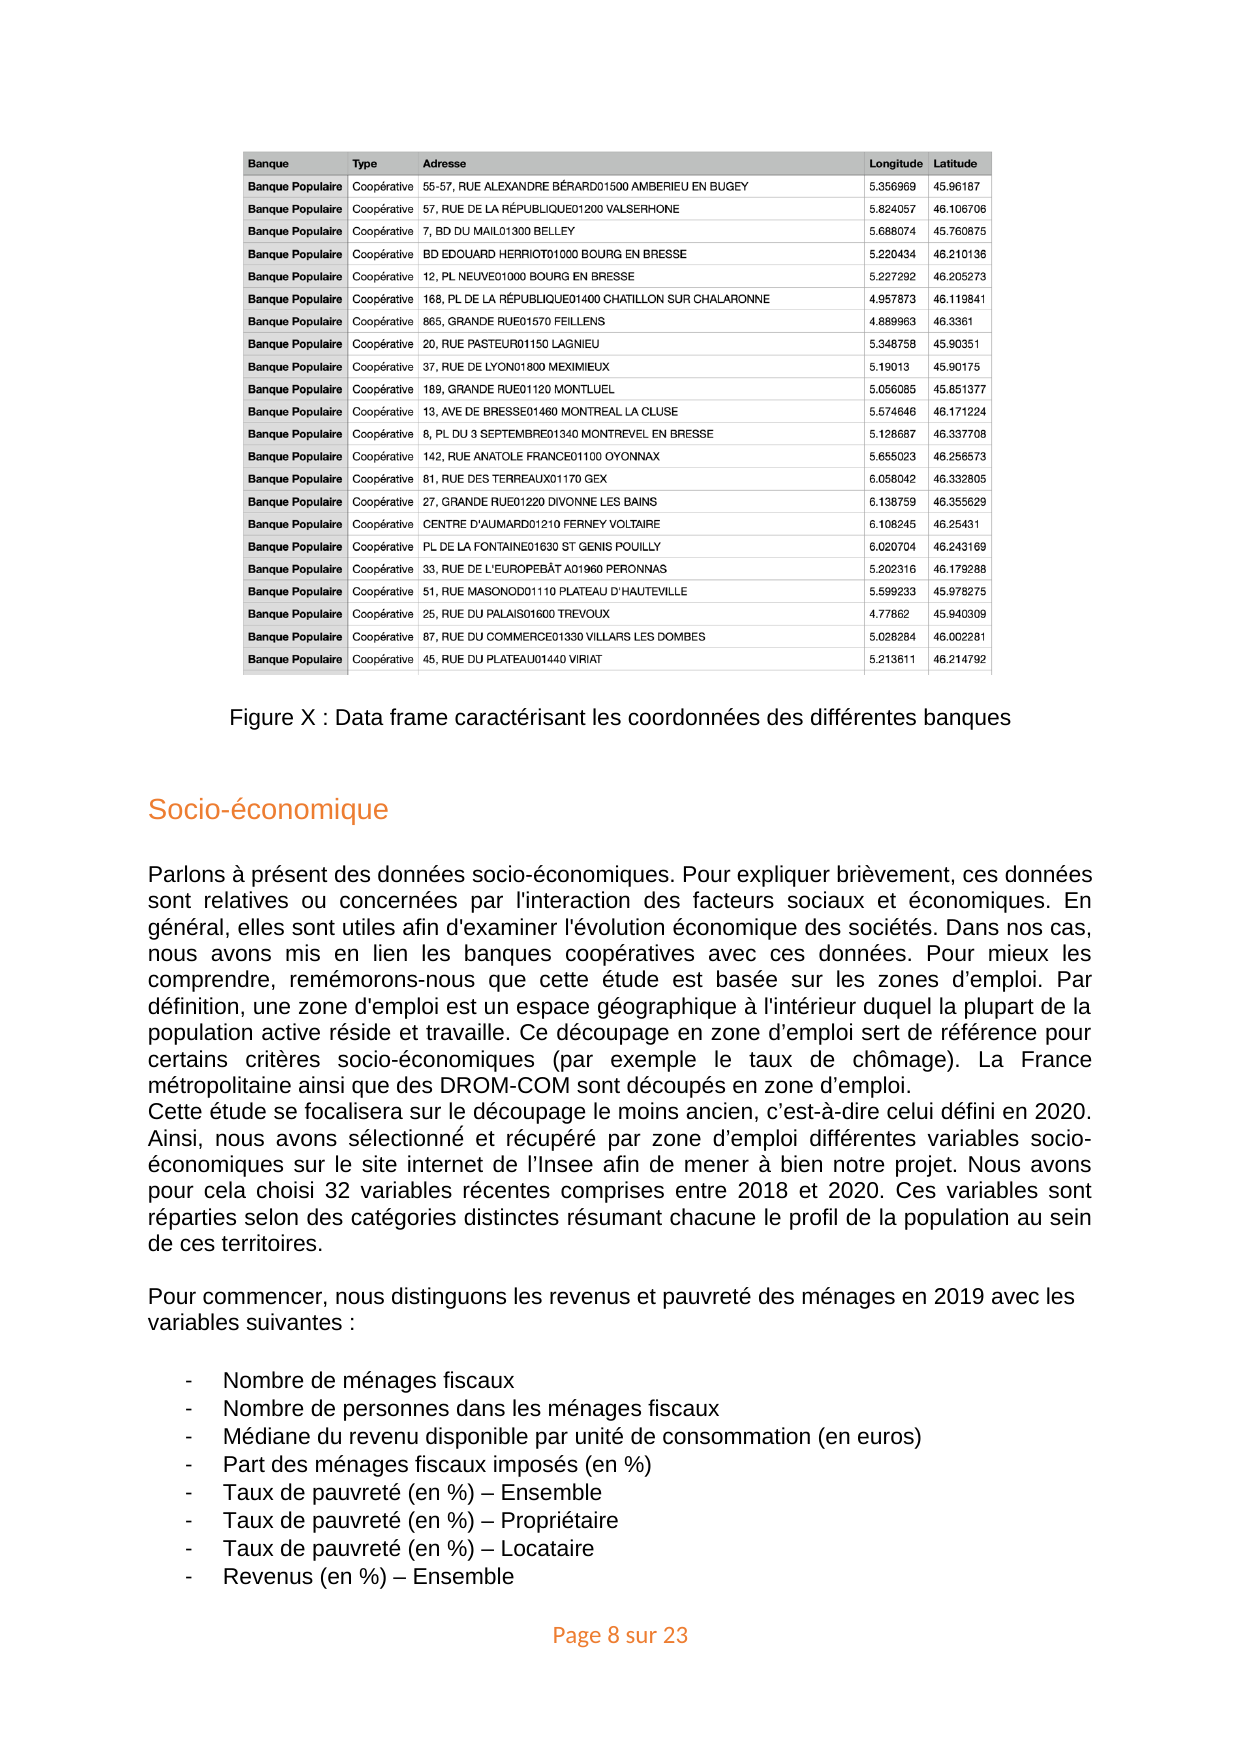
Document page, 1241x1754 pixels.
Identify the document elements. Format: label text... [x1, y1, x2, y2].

text Pour commencer, nous distinguons les revenus et pauvreté des ménages en 2019 avec les variables suivantes : [148, 1283, 1093, 1335]
list Revenus (en %) – Ensemble [185, 1562, 1093, 1590]
list Taux de pauvreté (en %) – Ensemble [185, 1478, 1093, 1506]
text Parlons à présent des données socio-économiques. Pour expliquer brièvement, ces données sont relatives ou concernées par l'interaction des facteurs sociaux et économiques. En général, elles sont utiles afin d'examiner l'évolution économique des sociétés. Dans nos cas, nous avons mis en lien les banques coopératives avec ces données. Pour mieux les comprendre, remémorons-nous que cette étude est basée sur les zones d’emploi. Par définition, une zone d'emploi est un espace géographique à l'intérieur duquel la plupart de la population active réside et travaille. Ce découpage en zone d’emploi sert de référence pour certains critères socio-économiques (par exemple le taux de chômage). La France métropolitaine ainsi que des DROM-COM sont découpés en zone d’emploi. [148, 861, 1093, 1098]
picture [235, 147, 1005, 675]
list Taux de pauvreté (en %) – Propriétaire [185, 1506, 1093, 1534]
list Nombre de ménages fiscaux [185, 1366, 1093, 1394]
text Cette étude se focalisera sur le découpage le moins ancien, c’est-à-dire celui défini en 2020. Ainsi, nous avons sélectionné́ et récupéré par zone d’emploi différentes variables socio-économiques sur le site internet de l’Insee afin de mener à bien notre projet. Nous avons pour cela choisi 32 variables récentes comprises entre 2018 et 2020. Ces variables sont réparties selon des catégories distinctes résumant chacune le profil de la population au sein de ces territoires. [148, 1098, 1093, 1256]
list Médiane du revenu disponible par unité de consommation (en euros) [185, 1422, 1093, 1450]
list Taux de pauvreté (en %) – Locataire [185, 1534, 1093, 1562]
list Part des ménages fiscaux imposés (en %) [185, 1450, 1093, 1478]
text Figure X : Data frame caractérisant les coordonnées des différentes banques [148, 704, 1093, 730]
list Nombre de personnes dans les ménages fiscaux [185, 1394, 1093, 1422]
subtitle Socio-économique [148, 792, 1093, 826]
